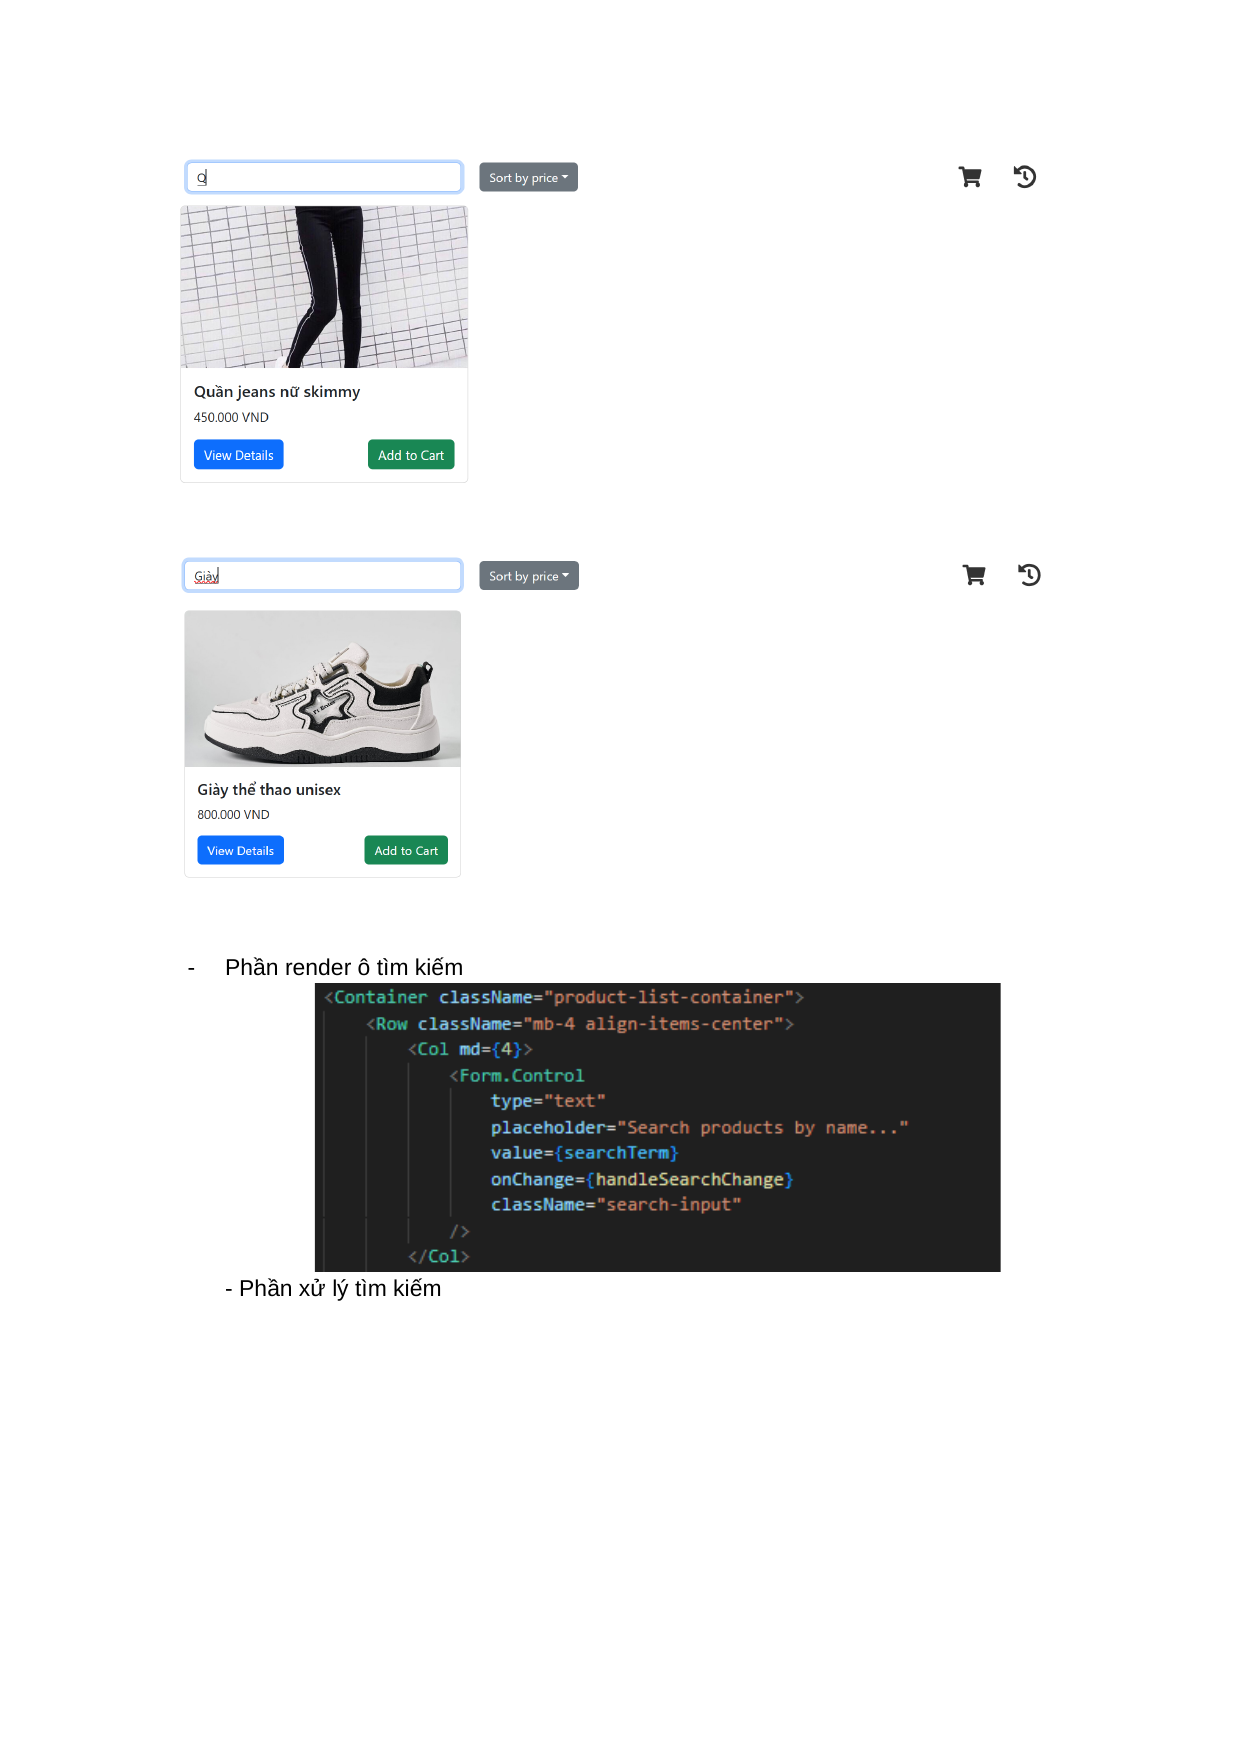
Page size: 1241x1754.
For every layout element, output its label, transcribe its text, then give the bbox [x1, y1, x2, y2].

picture [150, 150, 1091, 544]
text - Phần xử lý tìm kiếm [225, 1275, 1090, 1301]
list Phần render ô tìm kiếm [187, 953, 1090, 980]
picture [150, 547, 1091, 950]
picture [314, 983, 1001, 1272]
